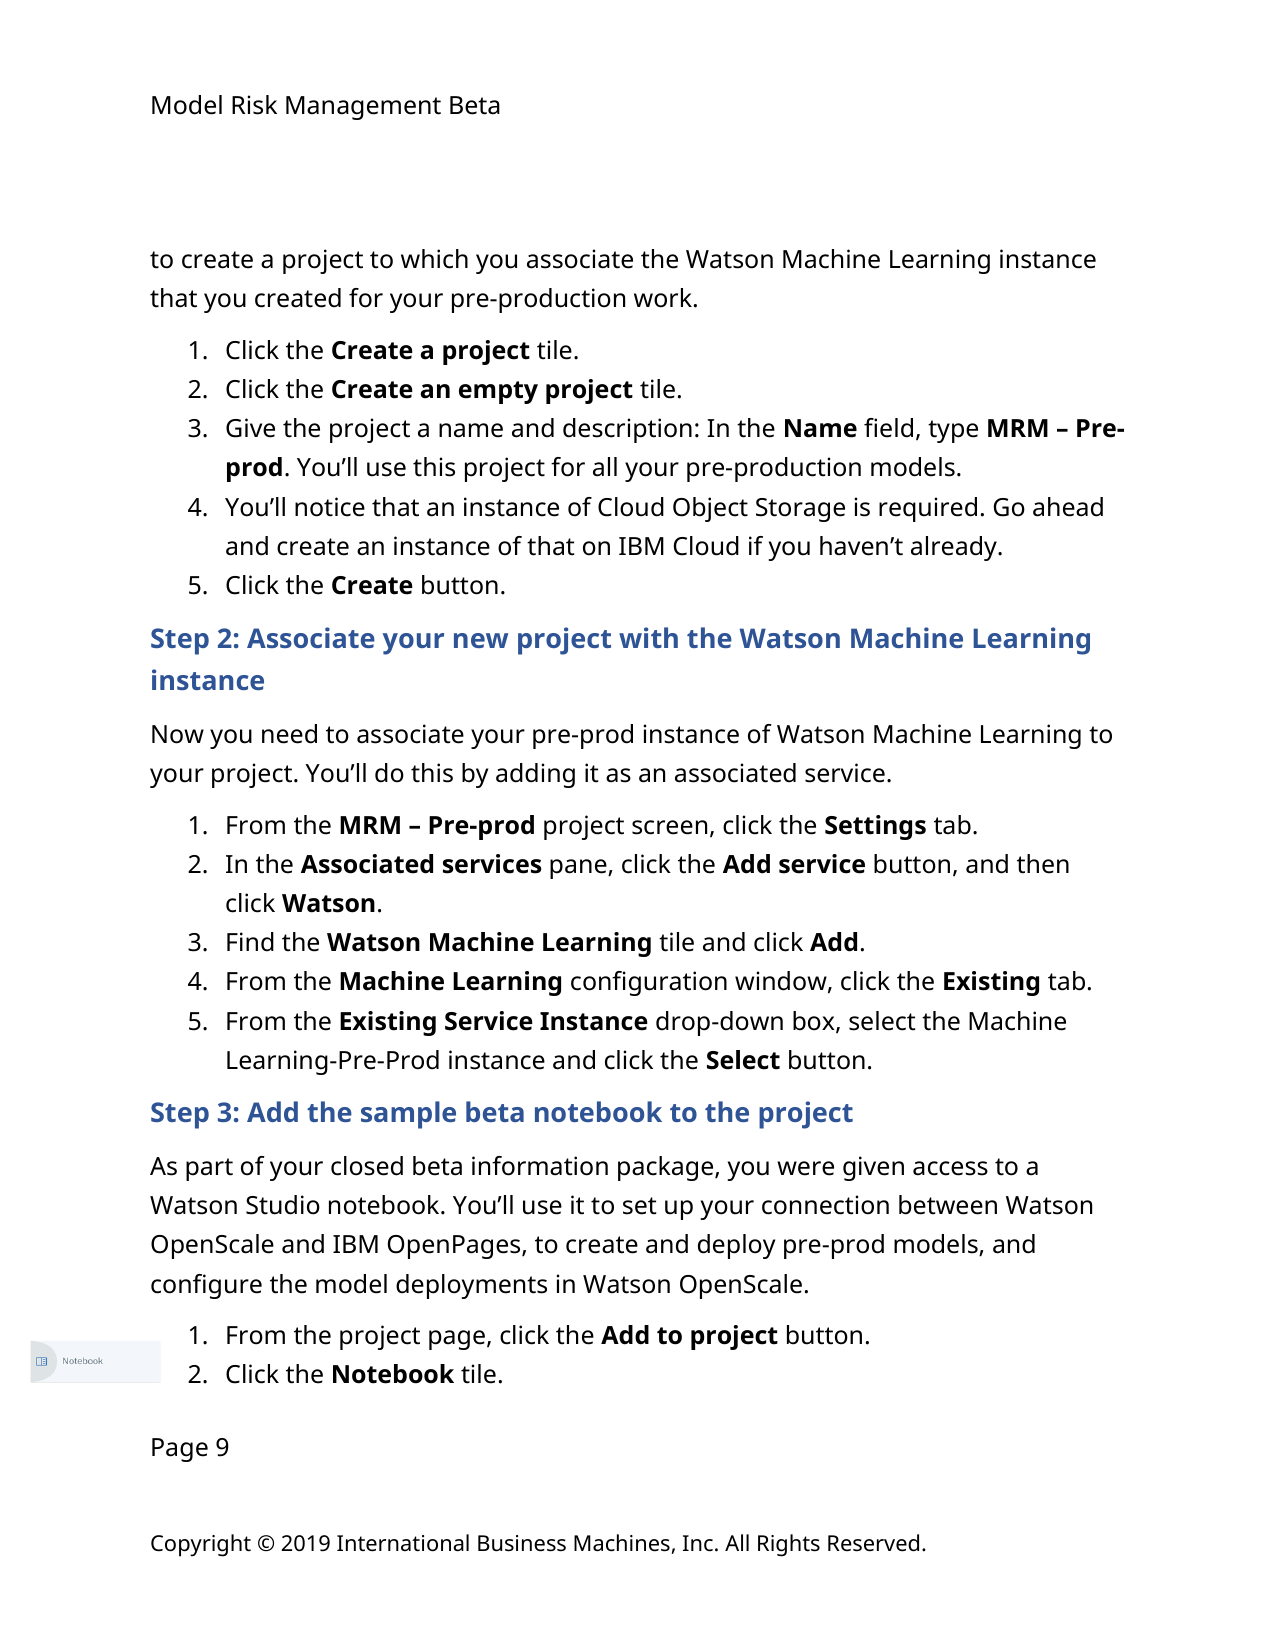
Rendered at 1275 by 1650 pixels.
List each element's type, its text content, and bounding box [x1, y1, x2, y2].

picture [28, 1340, 163, 1383]
list Click the Create an empty project tile. [187, 372, 1125, 406]
list In the Associated services pane, click the Add service button, and then click Watson. [187, 846, 1125, 920]
list From the Existing Service Instance drop-down box, select the Machine Learning-Pre-Prod instance and click the Select button. [187, 1003, 1125, 1076]
text Now you need to associate your pre-prod instance of Watson Machine Learning to your project. You’ll do this by adding it as an associated service. [150, 716, 1125, 790]
list From the project page, click the Add to project button. [187, 1318, 1125, 1352]
list You’ll notice that an instance of Cloud Object Storage is required. Go ahead and create an instance of that on IBM Cloud if you haven’t already. [187, 489, 1125, 562]
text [150, 242, 1125, 315]
text As part of your closed beta information package, you were given access to a Watson Studio notebook. You’ll use it to set up your connection between Watson OpenScale and IBM OpenPages, to create and deploy pre-prod models, and configure the model deployments in Watson OpenScale. [150, 1149, 1125, 1300]
list Find the Watson Machine Learning tile and click Add. [187, 925, 1125, 959]
subtitle Step 2: Associate your new project with the Watson Machine Learning instance [150, 619, 1125, 698]
list From the MRM – Pre-prod project screen, click the Settings tab. [187, 807, 1125, 841]
subtitle Step 3: Add the sample beta notebook to the project [150, 1094, 1125, 1131]
list Give the project a name and description: In the Name field, type MRM – Pre-prod. You’ll use this project for all your pre-production models. [187, 411, 1125, 484]
list Click the Create a project tile. [187, 332, 1125, 367]
list Click the Create button. [187, 567, 1125, 602]
list Click the Notebook tile. [187, 1357, 1125, 1391]
list From the Machine Learning configuration window, click the Existing tab. [187, 964, 1125, 998]
